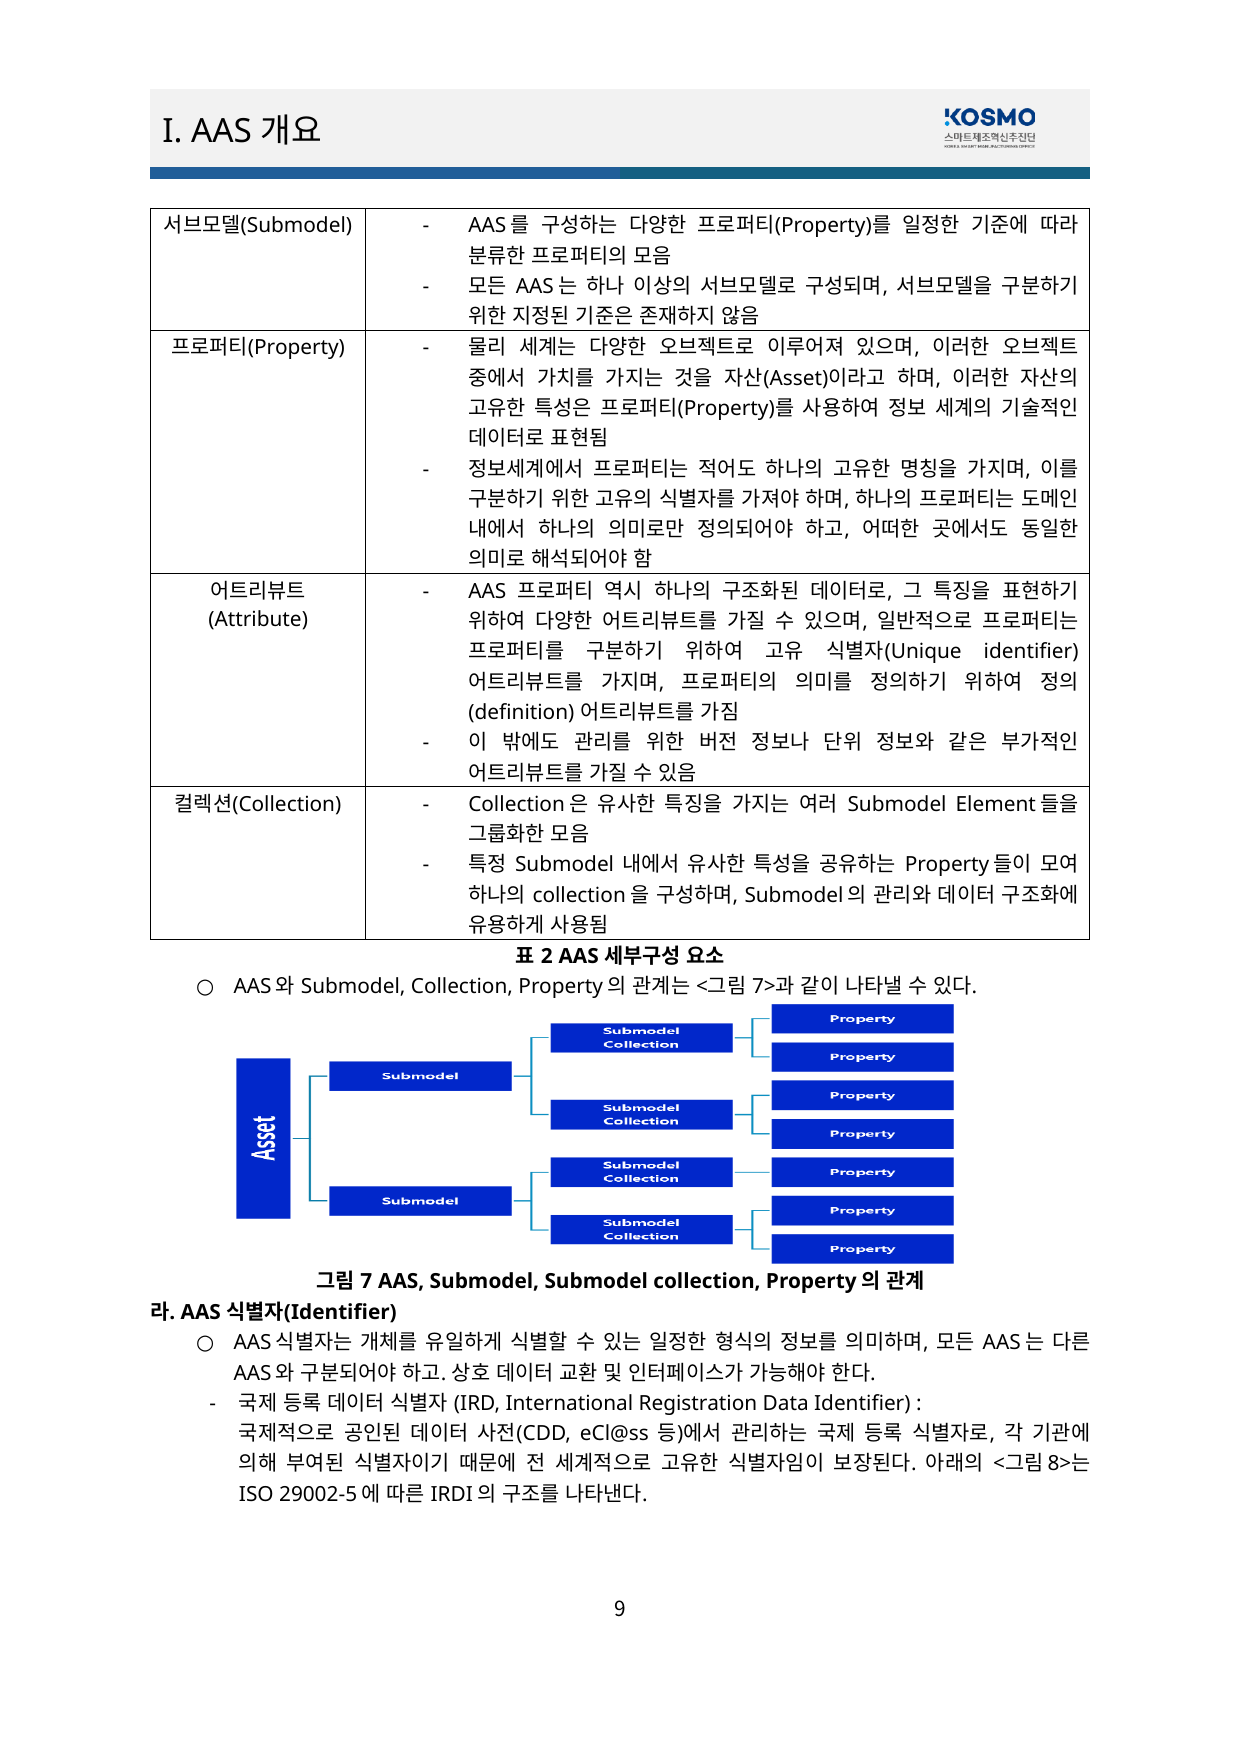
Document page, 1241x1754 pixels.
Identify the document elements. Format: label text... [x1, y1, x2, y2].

table_cell 어트리뷰트(Attribute) [151, 574, 365, 786]
text 표 2 AAS 세부구성 요소 [150, 940, 1090, 970]
table_cell AAS 프로퍼티 역시 하나의 구조화된 데이터로, 그 특징을 표현하기 위하여 다양한 어트리뷰트를 가질 수 있으며, 일반적으로 프로퍼티는 프로퍼티를 구분하기 위하여 고유 식별자(Unique identifier) 어트리뷰트를 가지며, 프로퍼티의 의미를 정의하기 위하여 정의(definition) 어트리뷰트를 가짐 이 밖에도 관리를 위한 버전 정보나 단위 정보와 같은 부가적인 어트리뷰트를 가질 수 있음 [366, 574, 1089, 786]
list AAS식별자는 개체를 유일하게 식별할 수 있는 일정한 형식의 정보를 의미하며, 모든 AAS는 다른 AAS와 구분되어야 하고. 상호 데이터 교환 및 인터페이스가 가능해야 한다. [196, 1325, 1090, 1386]
text 라. AAS 식별자(Identifier) [150, 1295, 1090, 1325]
table_cell Collection은 유사한 특징을 가지는 여러 Submodel Element들을 그룹화한 모음 특정 Submodel 내에서 유사한 특성을 공유하는 Property들이 모여 하나의 collection을 구성하며, Submodel의 관리와 데이터 구조화에 유용하게 사용됨 [366, 787, 1089, 938]
table_cell 프로퍼티(Property) [151, 331, 365, 573]
table_cell 서브모델(Submodel) [151, 209, 365, 329]
picture [233, 1000, 955, 1265]
table_cell 물리 세계는 다양한 오브젝트로 이루어져 있으며, 이러한 오브젝트 중에서 가치를 가지는 것을 자산(Asset)이라고 하며, 이러한 자산의 고유한 특성은 프로퍼티(Property)를 사용하여 정보 세계의 기술적인 데이터로 표현됨 정보세계에서 프로퍼티는 적어도 하나의 고유한 명칭을 가지며, 이를 구분하기 위한 고유의 식별자를 가져야 하며, 하나의 프로퍼티는 도메인 내에서 하나의 의미로만 정의되어야 하고, 어떠한 곳에서도 동일한 의미로 해석되어야 함 [366, 331, 1089, 573]
table_cell AAS를 구성하는 다양한 프로퍼티(Property)를 일정한 기준에 따라 분류한 프로퍼티의 모음 모든 AAS는 하나 이상의 서브모델로 구성되며, 서브모델을 구분하기 위한 지정된 기준은 존재하지 않음 [366, 209, 1089, 329]
list AAS와 Submodel, Collection, Property의 관계는 <그림 7>과 같이 나타낼 수 있다. [196, 970, 1090, 1000]
picture [944, 108, 1035, 148]
table_cell 컬렉션(Collection) [151, 787, 365, 938]
text 그림 7 AAS, Submodel, Submodel collection, Property의 관계 [150, 1265, 1090, 1295]
list 국제 등록 데이터 식별자 (IRD, International Registration Data Identifier) : 국제적으로 공인된 데이터 사전(CDD, eCl@ss 등)에서 관리하는 국제 등록 식별자로, 각 기관에 의해 부여된 식별자이기 때문에 전 세계적으로 고유한 식별자임이 보장된다. 아래의 <그림8>는 ISO 29002-5에 따른 IRDI의 구조를 나타낸다. [209, 1386, 1090, 1507]
